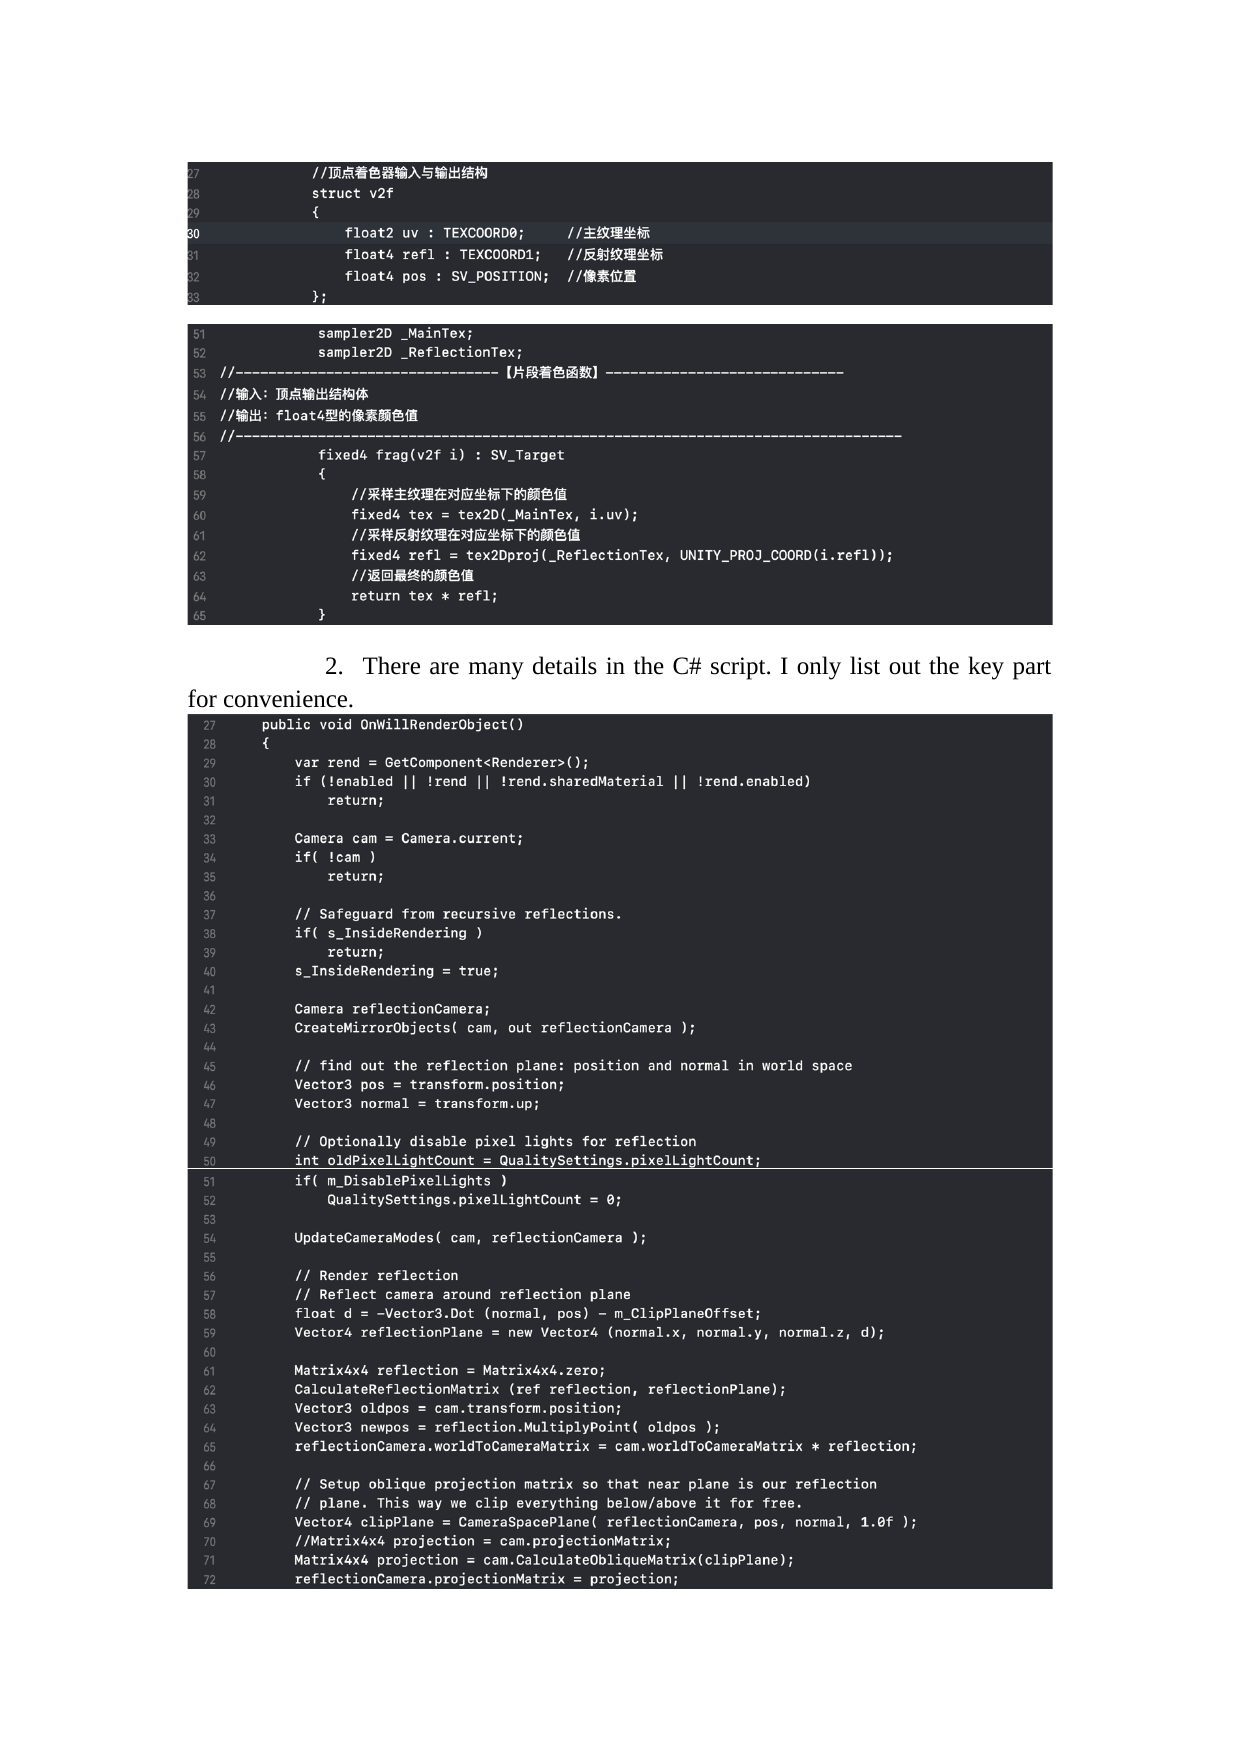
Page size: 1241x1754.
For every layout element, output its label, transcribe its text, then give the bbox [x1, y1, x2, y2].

picture [187, 324, 1053, 625]
picture [187, 714, 1053, 1168]
text 2. There are many details in the C# script. I only list out the key part for convenience. [187, 649, 1053, 714]
picture [187, 162, 1053, 305]
picture [187, 1169, 1053, 1589]
